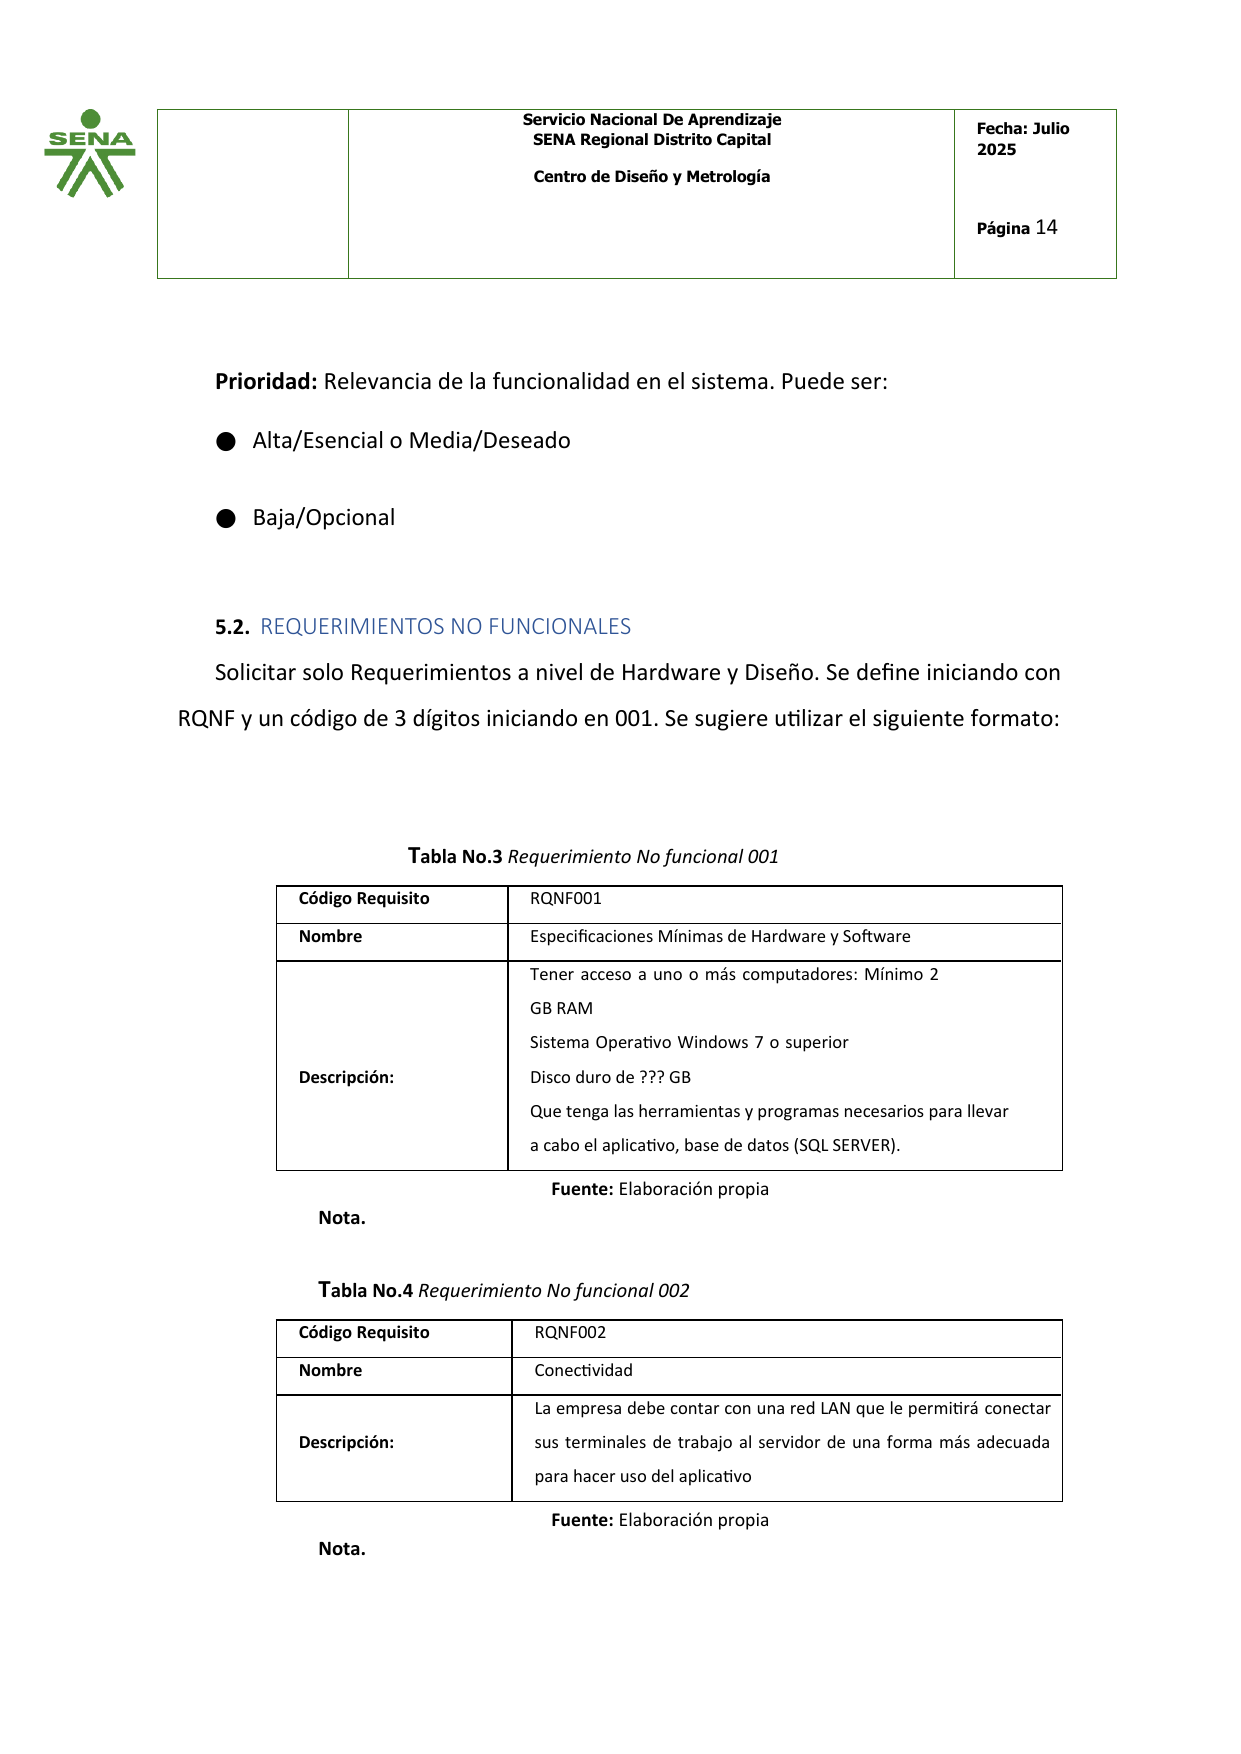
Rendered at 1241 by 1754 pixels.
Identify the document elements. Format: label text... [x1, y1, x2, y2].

table_cell La empresa debe contar con una red LAN que le permitirá conectar sus terminales de trabajo al servidor de una forma más adecuada para hacer uso del aplicativo [513, 1394, 1062, 1501]
table_cell Descripción: [277, 1396, 511, 1501]
list Nota. [318, 1204, 1063, 1229]
table_header Código Requisito [277, 887, 507, 922]
list Baja/Opcional [215, 488, 1063, 539]
table_cell Descripción: [277, 962, 507, 1169]
table_cell Conectividad [513, 1357, 1062, 1394]
list REQUERIMIENTOS NO FUNCIONALES [215, 611, 1063, 641]
table_cell Especificaciones Mínimas de Hardware y Software [509, 923, 1062, 960]
list Nota. [318, 1535, 1063, 1561]
table_header Código Requisito [277, 1321, 511, 1357]
list Fuente: Elaboración propia [252, 1171, 1063, 1202]
table_cell Tener acceso a uno o más computadores: Mínimo 2 GB RAM Sistema Operativo Windows 7 o superior Disco duro de ??? GB Que tenga las herramientas y programas necesarios para llevar a cabo el aplicativo, base de datos (SQL SERVER). [509, 960, 1062, 1169]
table_header RQNF002 [513, 1321, 1062, 1357]
list Tabla No.3 Requerimiento No funcional 001 [402, 839, 1063, 870]
text Prioridad: Relevancia de la funcionalidad en el sistema. Puede ser: [177, 365, 1063, 396]
table_cell Nombre [277, 924, 507, 960]
picture [44, 109, 136, 198]
text Solicitar solo Requerimientos a nivel de Hardware y Diseño. Se define iniciando con RQNF y un código de 3 dígitos iniciando en 001. Se sugiere utilizar el siguiente formato: [177, 656, 1063, 732]
table_cell Nombre [277, 1358, 511, 1394]
list Alta/Esencial o Media/Deseado [215, 411, 1063, 462]
table_header RQNF001 [509, 887, 1062, 922]
list Fuente: Elaboración propia [252, 1502, 1063, 1533]
list Tabla No.4 Requerimiento No funcional 002 [318, 1273, 1063, 1304]
